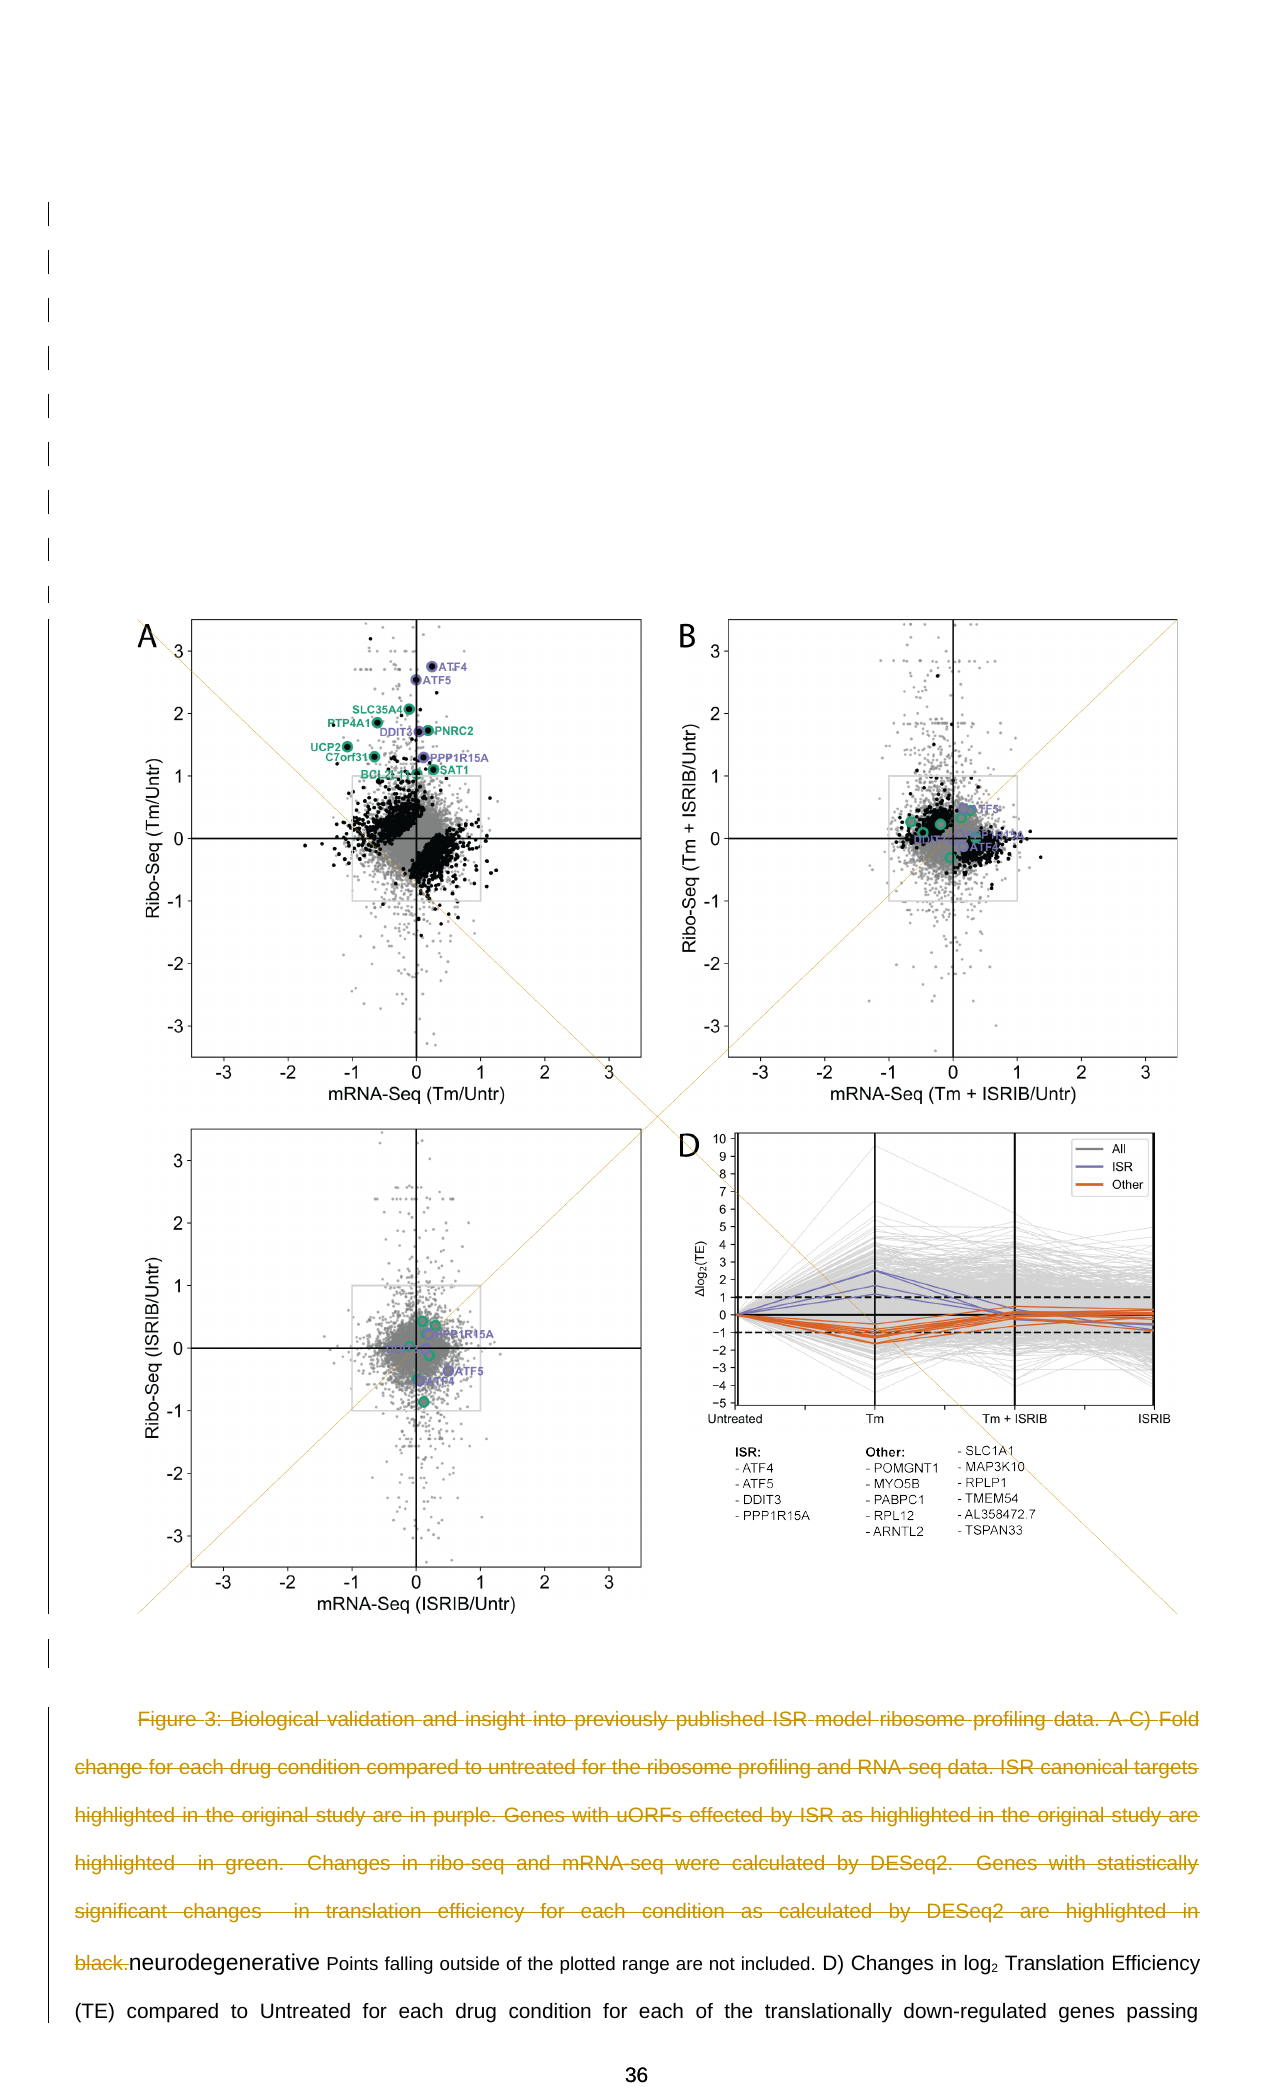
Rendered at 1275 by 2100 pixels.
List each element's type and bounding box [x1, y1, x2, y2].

picture [139, 619, 1176, 1115]
picture [659, 620, 1178, 1613]
picture [139, 1118, 1176, 1614]
picture [137, 621, 656, 1613]
